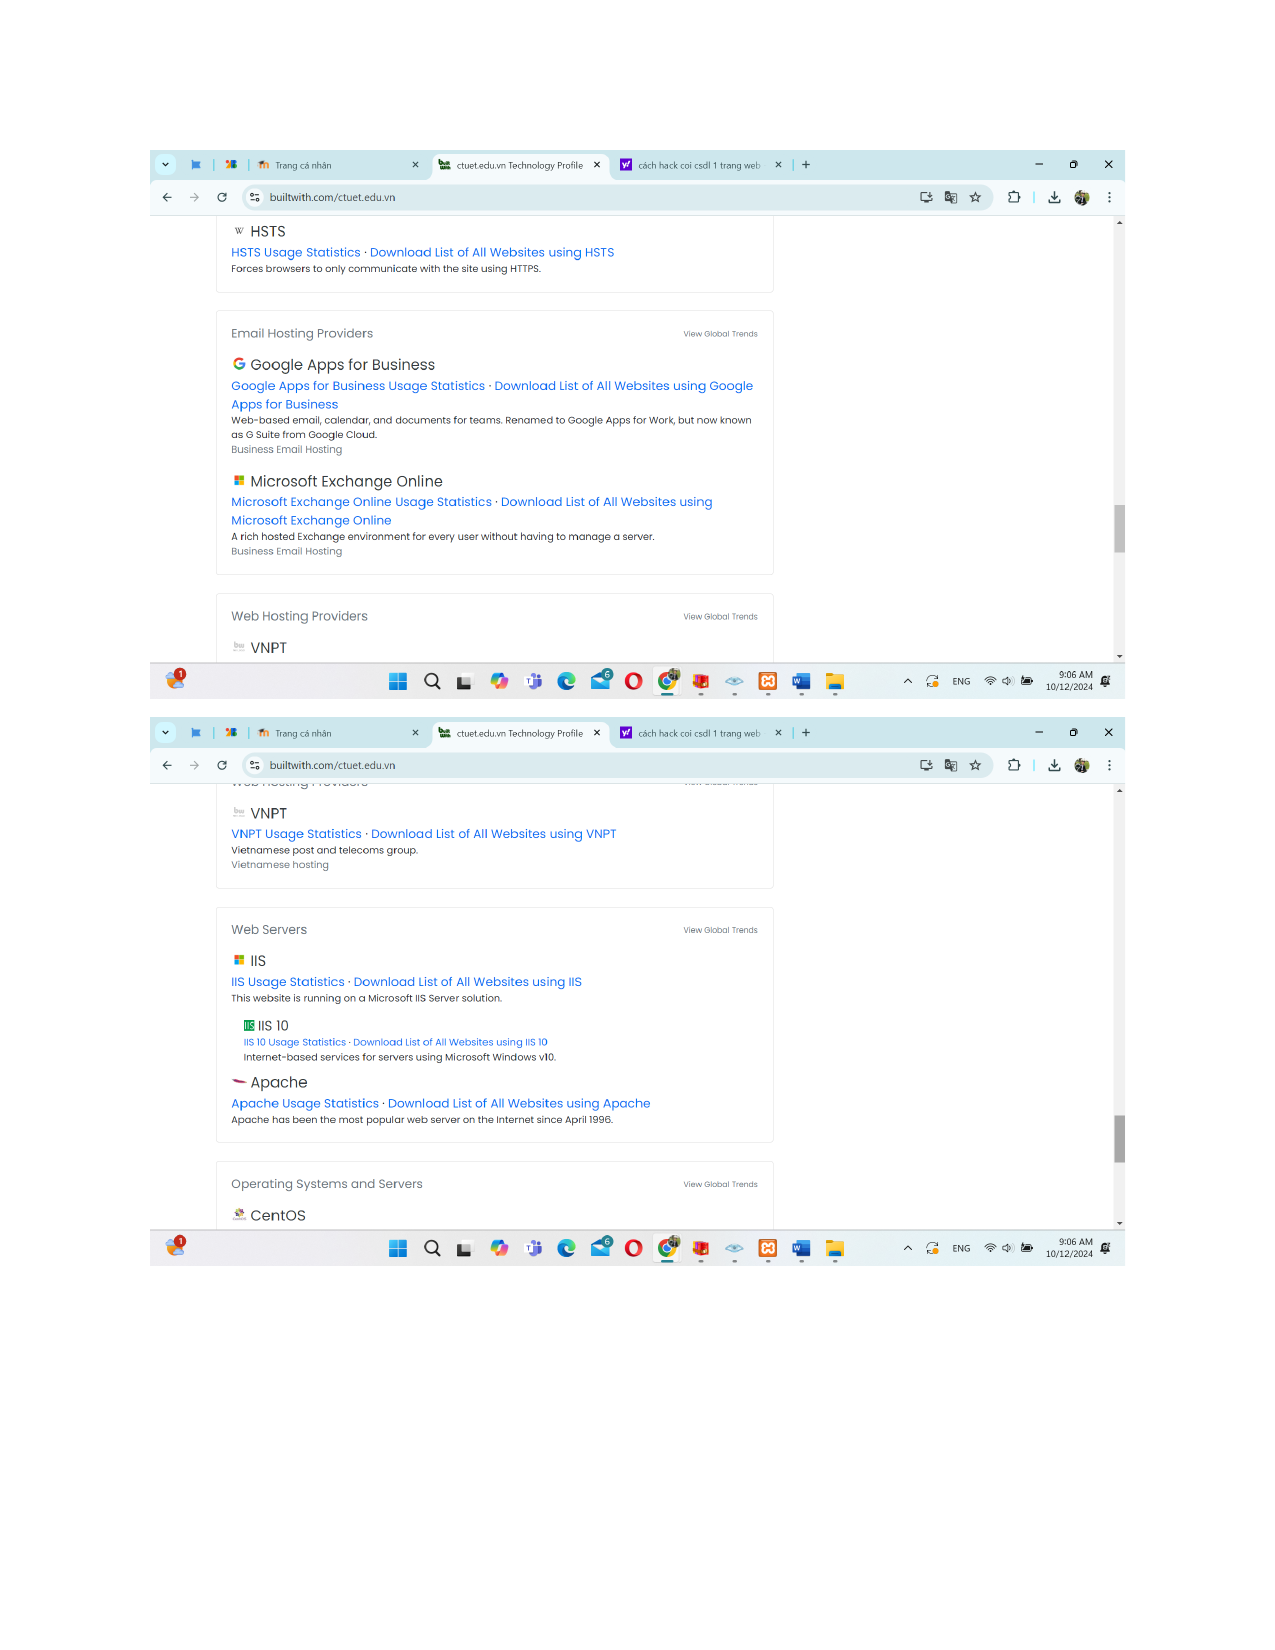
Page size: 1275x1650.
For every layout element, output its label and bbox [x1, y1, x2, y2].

picture [150, 150, 1125, 699]
picture [150, 717, 1125, 1266]
